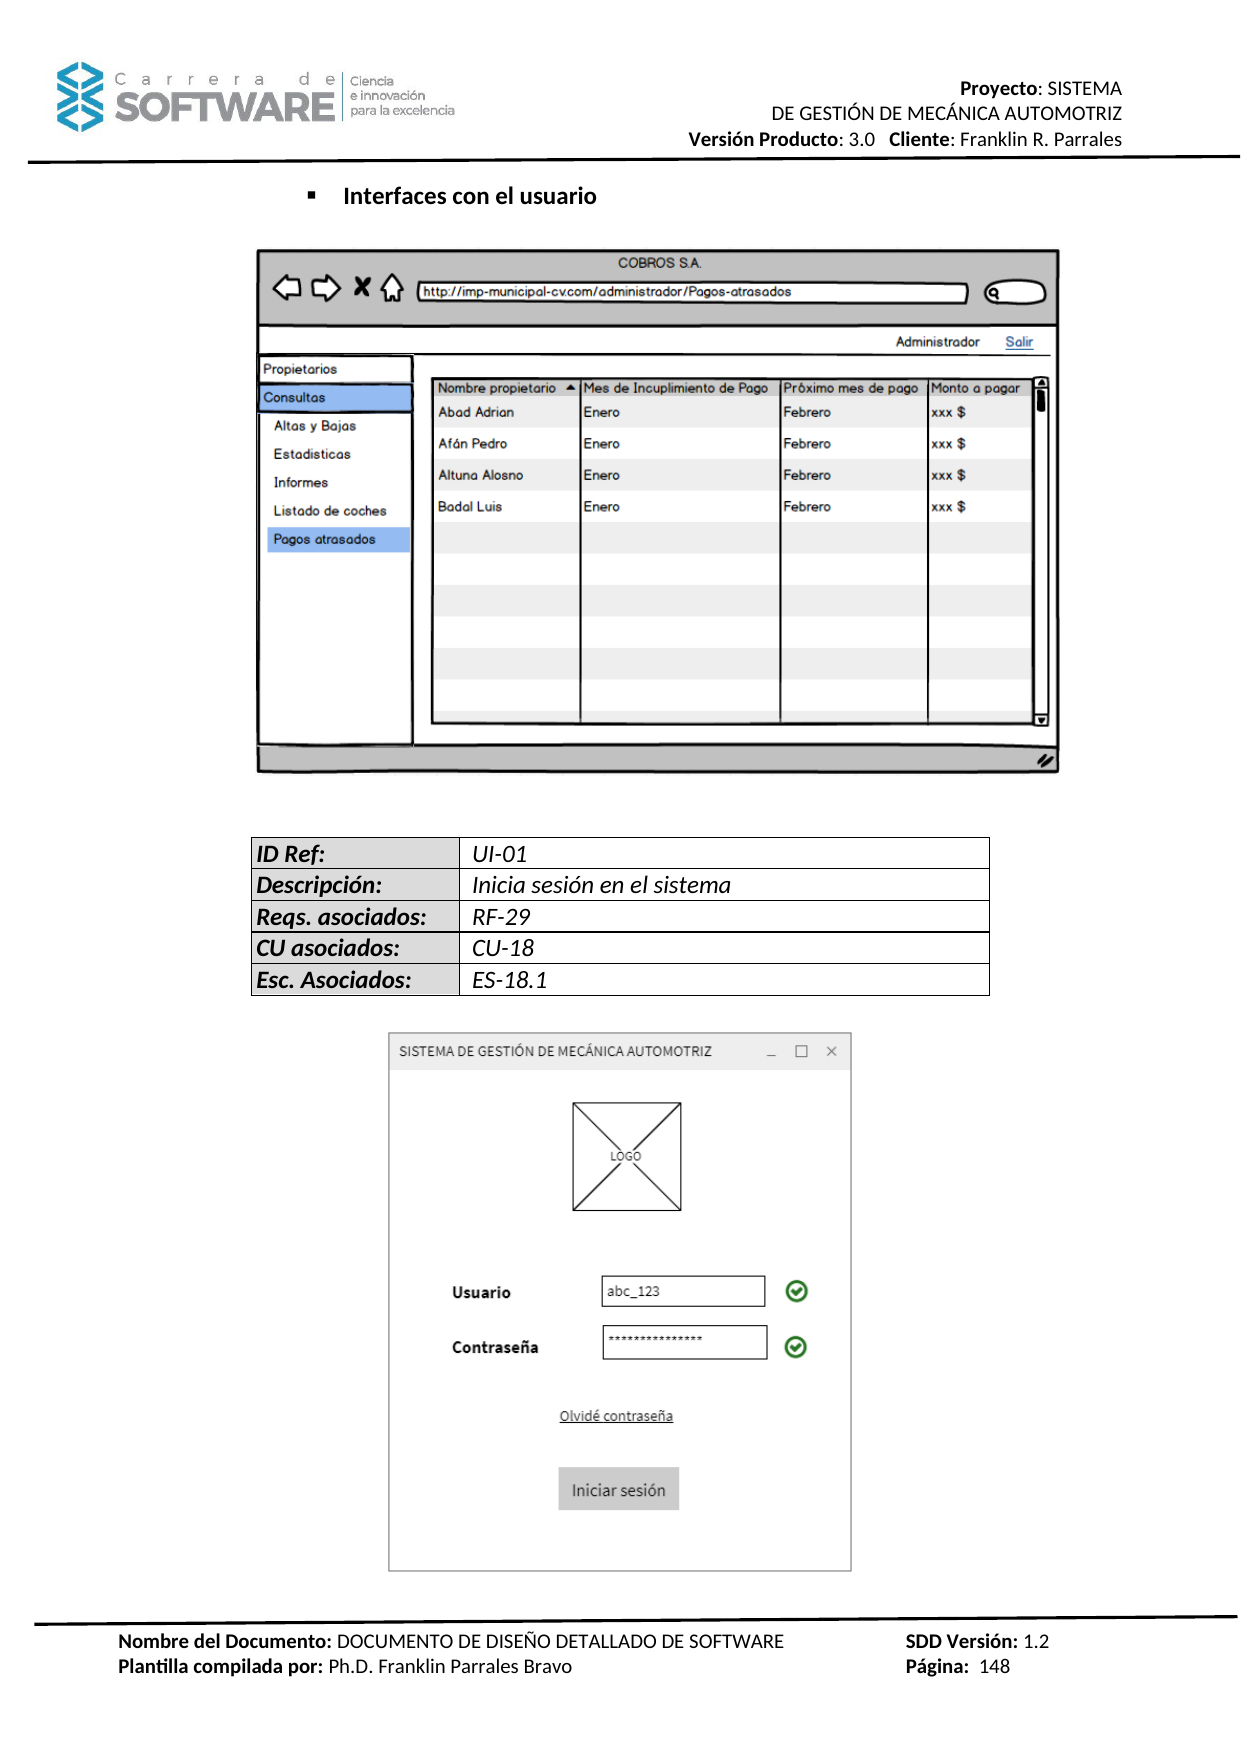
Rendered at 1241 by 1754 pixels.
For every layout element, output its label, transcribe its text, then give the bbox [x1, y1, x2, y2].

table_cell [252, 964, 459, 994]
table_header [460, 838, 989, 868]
picture [255, 247, 1061, 776]
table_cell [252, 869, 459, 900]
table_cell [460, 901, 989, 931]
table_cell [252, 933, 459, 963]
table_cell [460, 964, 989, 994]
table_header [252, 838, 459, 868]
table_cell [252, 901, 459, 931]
picture [46, 46, 461, 154]
picture [383, 1026, 857, 1578]
subtitle Interfaces con el usuario [306, 180, 1122, 211]
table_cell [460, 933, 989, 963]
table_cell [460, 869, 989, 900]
